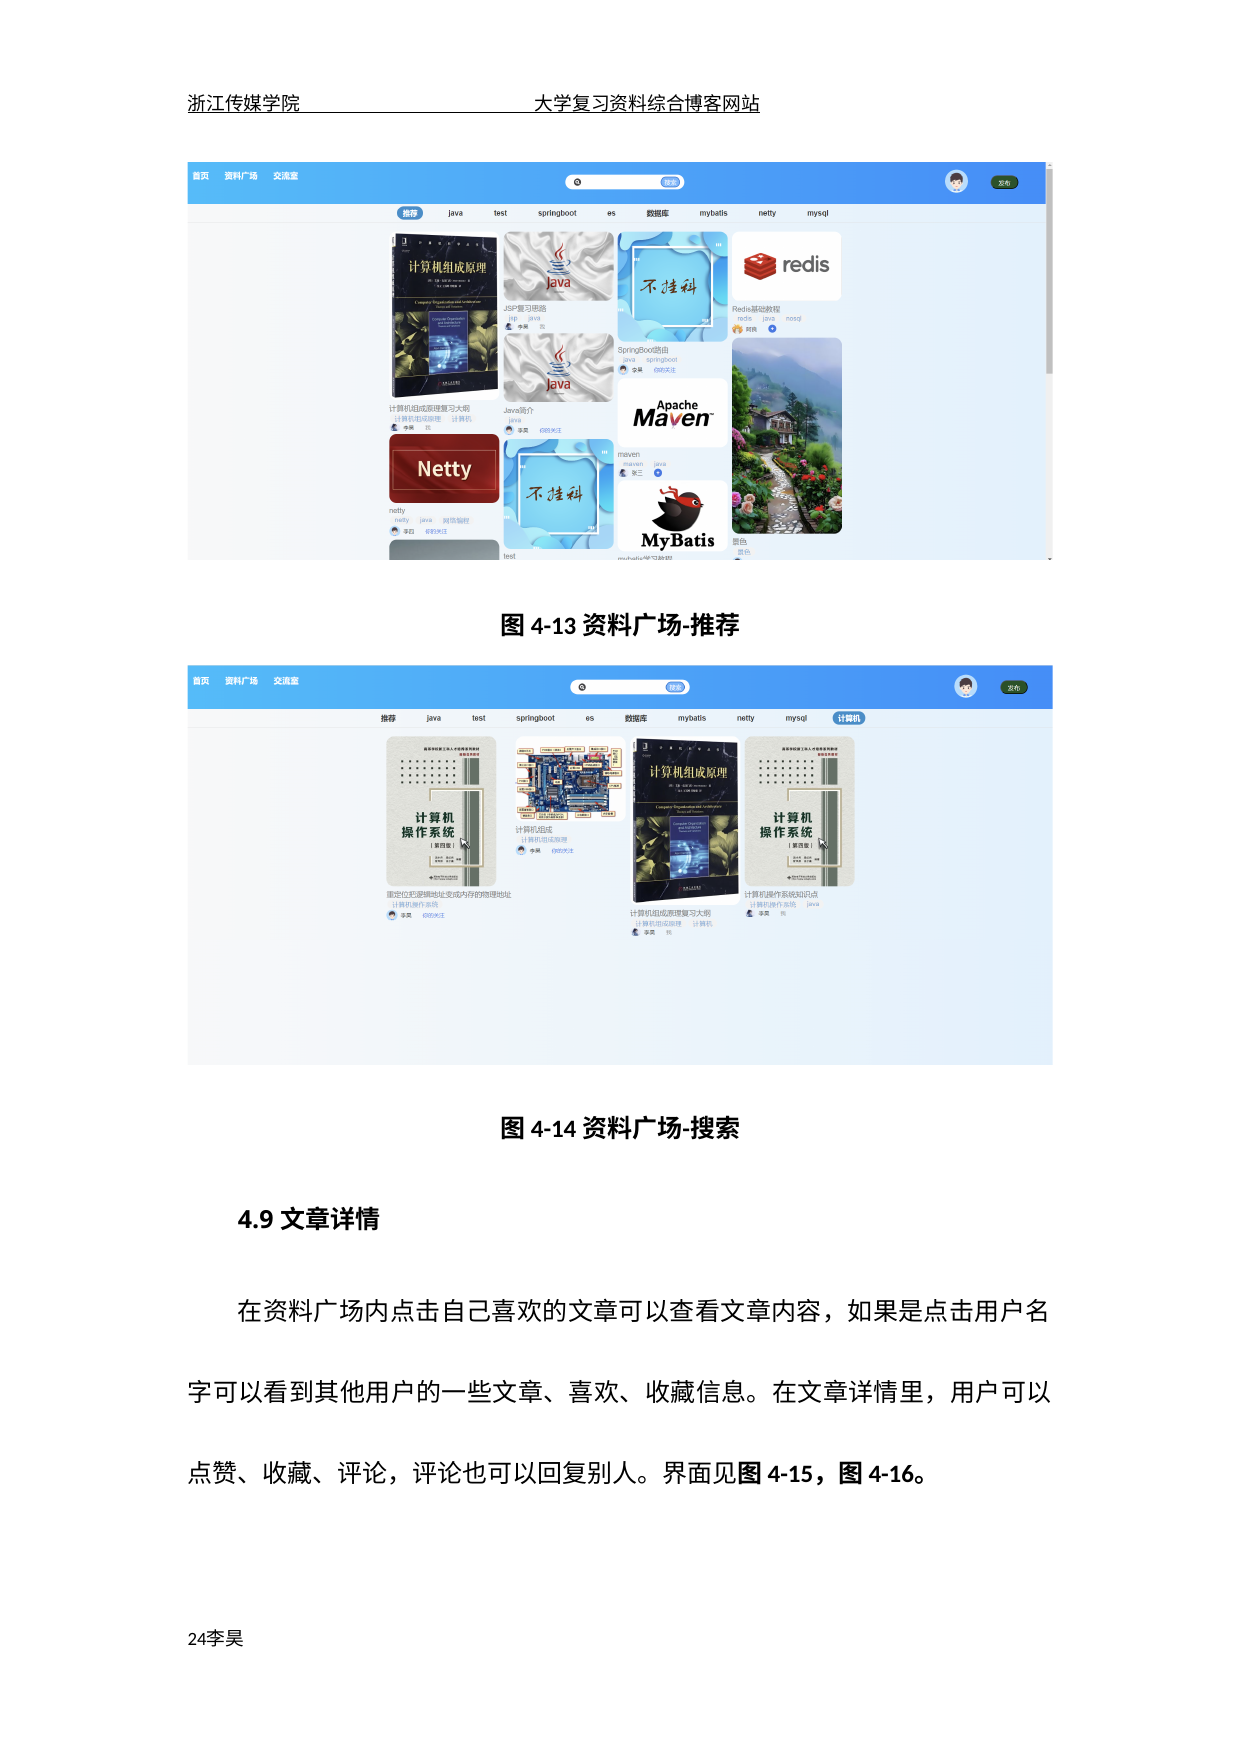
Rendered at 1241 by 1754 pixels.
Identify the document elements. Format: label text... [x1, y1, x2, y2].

text 在资料广场内点击自己喜欢的文章可以查看文章内容，如果是点击用户名字可以看到其他用户的一些文章、喜欢、收藏信息。在文章详情里，用户可以点赞、收藏、评论，评论也可以回复别人。界面见图4-15，图4-16。 [187, 1277, 1053, 1504]
subtitle 4.9 文章详情 [187, 1185, 1053, 1250]
picture [187, 162, 1053, 560]
picture [187, 665, 1053, 1065]
text 图4-13 资料广场-推荐 [187, 591, 1053, 656]
text 图4-14 资料广场-搜索 [187, 1094, 1053, 1159]
